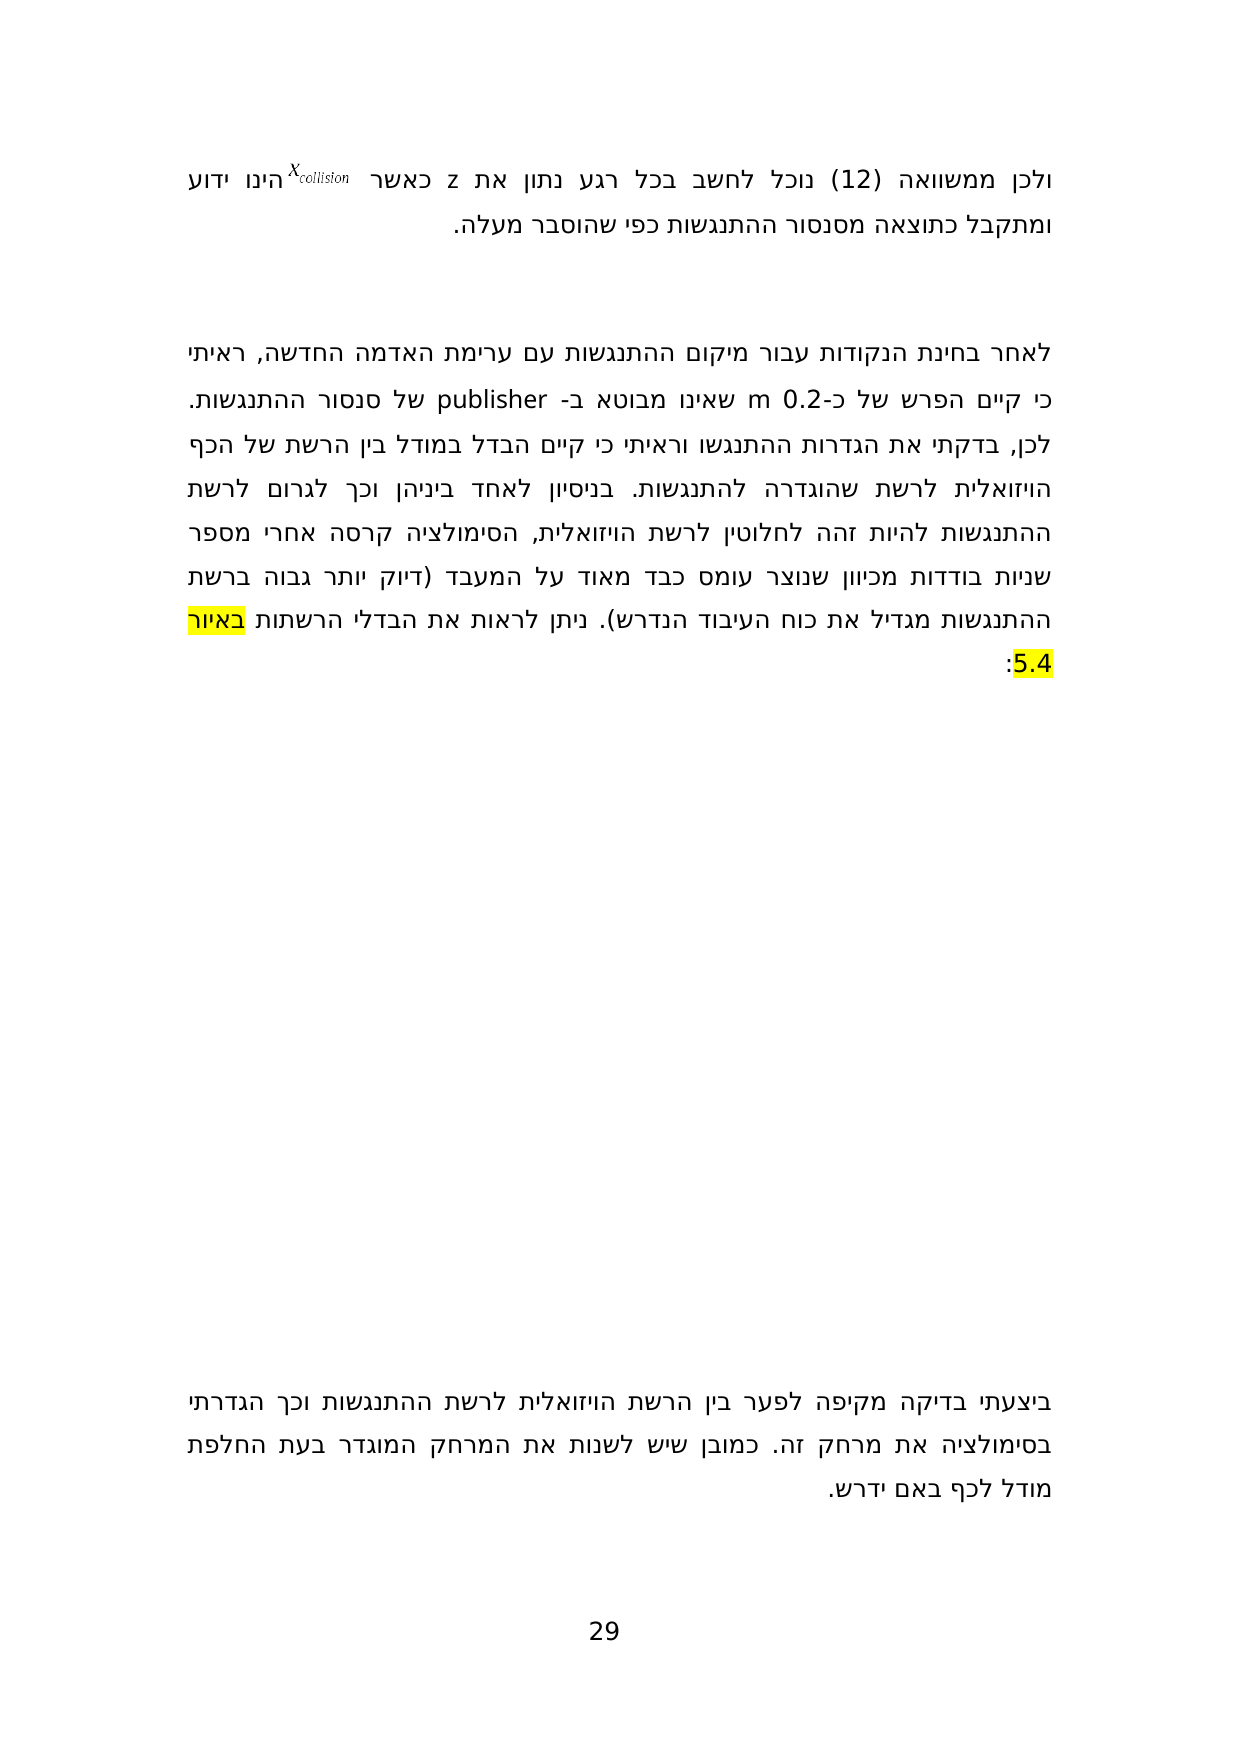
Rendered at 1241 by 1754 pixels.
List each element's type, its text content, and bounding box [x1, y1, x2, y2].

text ולכן ממשוואה (12) נוכל לחשב בכל רגע נתון את z כאשר הינו ידוע ומתקבל כתוצאה מסנסור ההתנגשות כפי שהוסבר מעלה. [187, 150, 1053, 239]
text לאחר בחינת הנקודות עבור מיקום ההתנגשות עם ערימת האדמה החדשה, ראיתי כי קיים הפרש של כ-0.2 m שאינו מבוטא ב- publisher של סנסור ההתנגשות. לכן, בדקתי את הגדרות ההתנגשו וראיתי כי קיים הבדל במודל בין הרשת של הכף הויזואלית לרשת שהוגדרה להתנגשות. בניסיון לאחד ביניהן וכך לגרום לרשת ההתנגשות להיות זהה לחלוטין לרשת הויזואלית, הסימולציה קרסה אחרי מספר שניות בודדות מכיוון שנוצר עומס כבד מאוד על המעבד (דיוק יותר גבוה ברשת ההתנגשות מגדיל את כוח העיבוד הנדרש). ניתן לראות את הבדלי הרשתות באיור 5.4: [187, 338, 1053, 678]
text ביצעתי בדיקה מקיפה לפער בין הרשת הויזואלית לרשת ההתנגשות וכך הגדרתי בסימולציה את מרחק זה. כמובן שיש לשנות את המרחק המוגדר בעת החלפת מודל לכף באם ידרש. [187, 1387, 1053, 1503]
